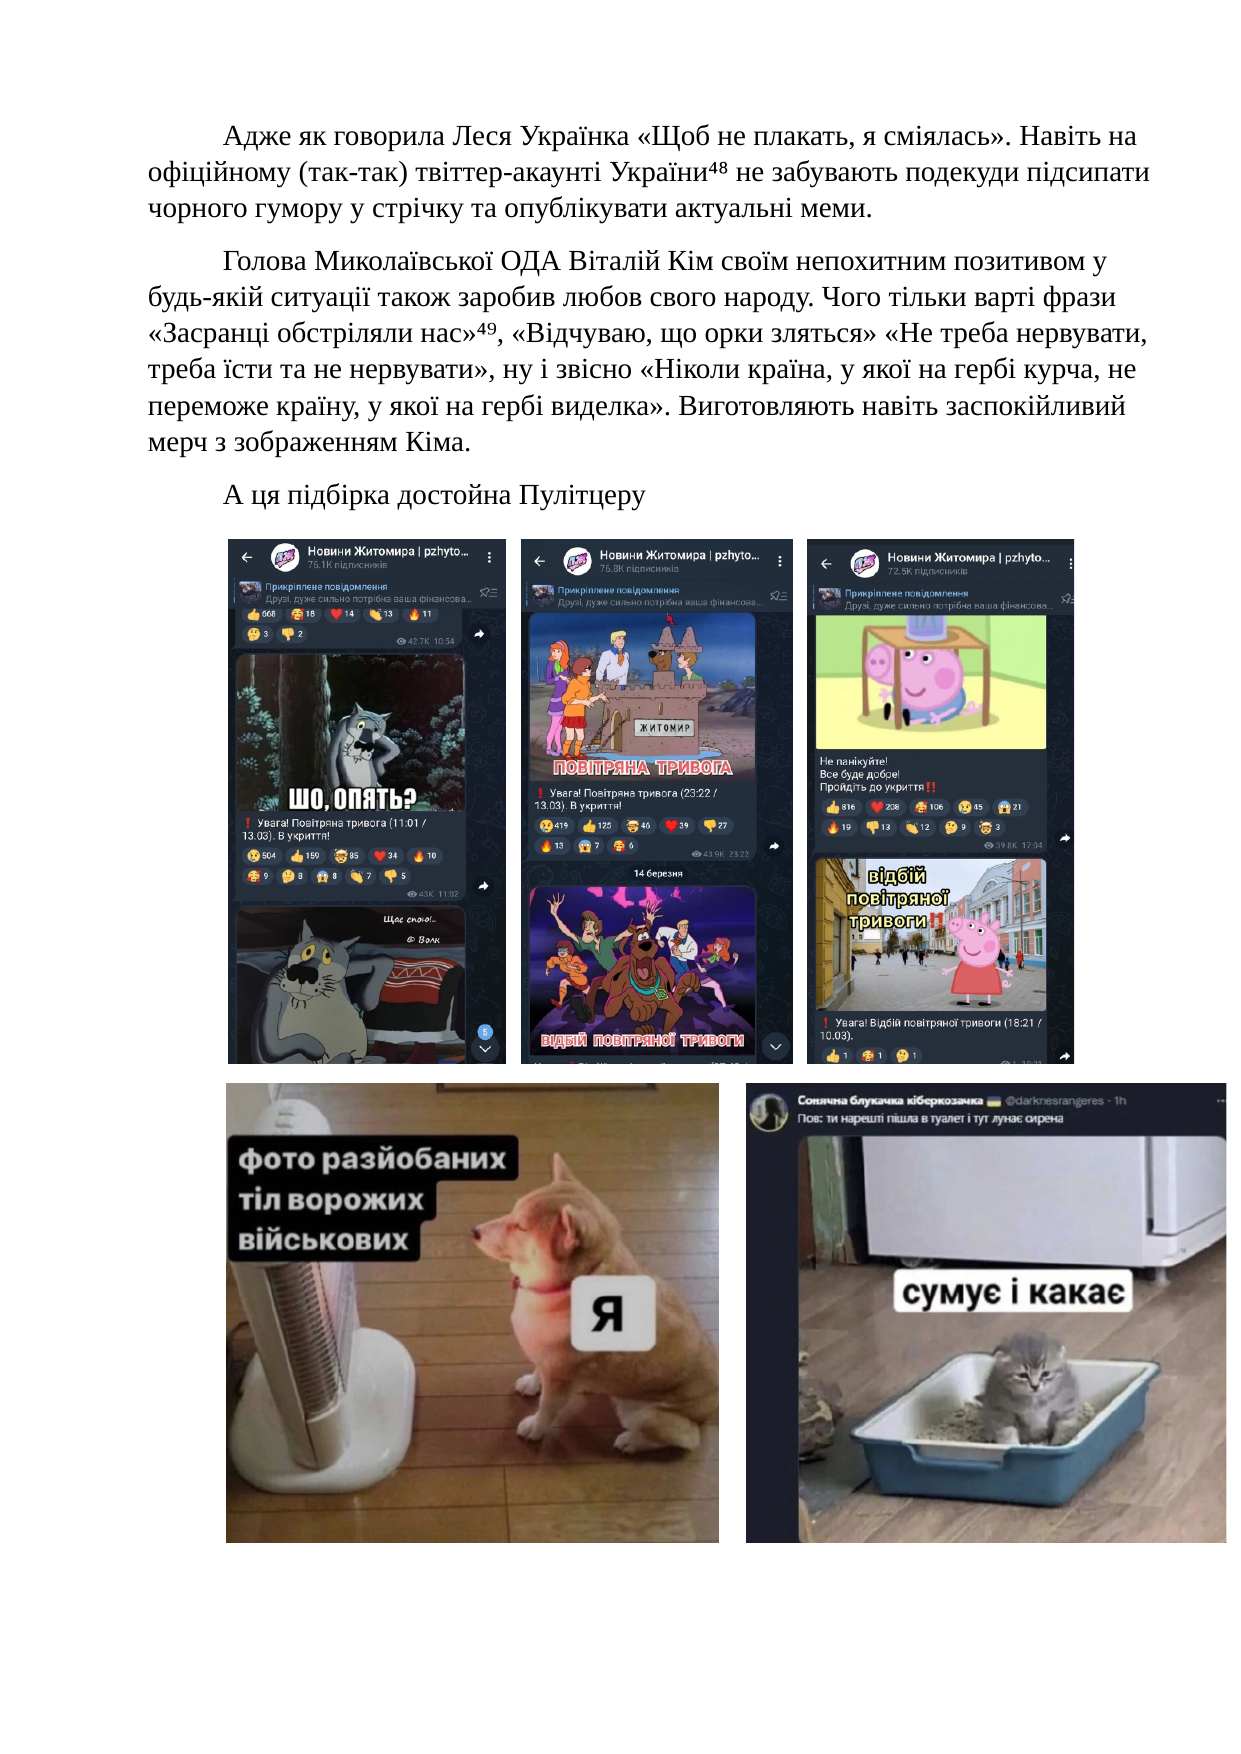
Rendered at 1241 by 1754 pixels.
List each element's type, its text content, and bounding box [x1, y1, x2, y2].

picture [222, 1083, 1227, 1543]
text А ця підбірка достойна Пулітцеру [148, 477, 1152, 510]
picture [222, 529, 1075, 1064]
text Адже як говорила Леся Українка «Щоб не плакать, я сміялась». Навіть на офіційному (так-так) твіттер-акаунті України⁴⁸ не забувають подекуди підсипати чорного гумору у стрічку та опублікувати актуальні меми. [148, 118, 1152, 224]
text Голова Миколаївської ОДА Віталій Кім своїм непохитним позитивом у будь-якій ситуації також заробив любов свого народу. Чого тільки варті фрази «Засранці обстріляли нас»⁴⁹, «Відчуваю, що орки зляться» «Не треба нервувати, треба їсти та не нервувати», ну і звісно «Ніколи країна, у якої на гербі курча, не переможе країну, у якої на гербі виделка». Виготовляють навіть заспокійливий мерч з зображенням Кіма. [148, 243, 1152, 457]
